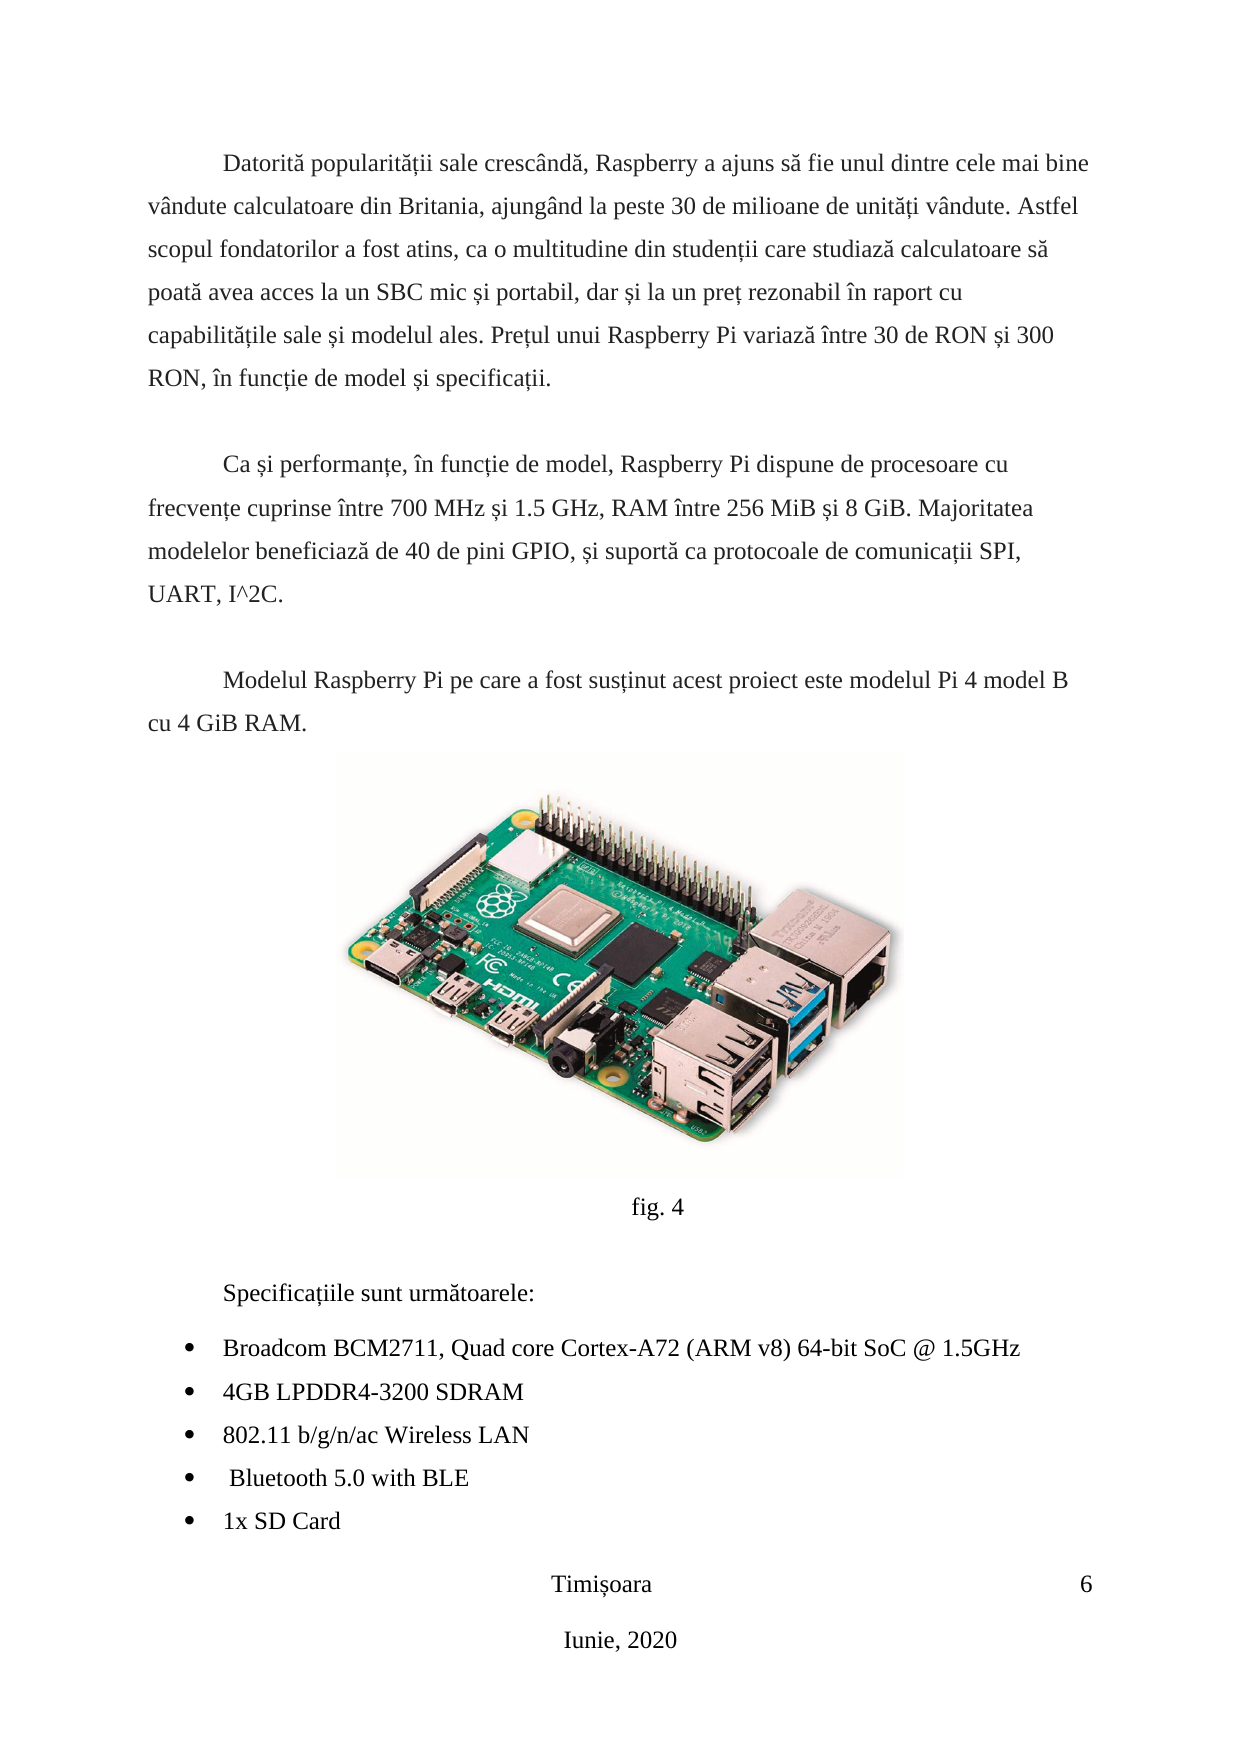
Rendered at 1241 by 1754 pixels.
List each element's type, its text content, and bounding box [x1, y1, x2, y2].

text Ca și performanțe, în funcție de model, Raspberry Pi dispune de procesoare cu frecvențe cuprinse între 700 MHz și 1.5 GHz, RAM între 256 MiB și 8 GiB. Majoritatea modelelor beneficiază de 40 de pini GPIO, și suportă ca protocoale de comunicații SPI, UART, I^2C. [148, 449, 1093, 608]
list Bluetooth 5.0 with BLE [185, 1463, 1093, 1492]
text Modelul Raspberry Pi pe care a fost susținut acest proiect este modelul Pi 4 model B cu 4 GiB RAM. [148, 665, 1093, 737]
text Datorită popularității sale crescândă, Raspberry a ajuns să fie unul dintre cele mai bine vândute calculatoare din Britania, ajungând la peste 30 de milioane de unități vândute. Astfel scopul fondatorilor a fost atins, ca o multitudine din studenții care studiază calculatoare să poată avea acces la un SBC mic și portabil, dar și la un preț rezonabil în raport cu capabilitățile sale și modelul ales. Prețul unui Raspberry Pi variază între 30 de RON și 300 RON, în funcție de model și specificații. [148, 148, 1093, 392]
list 4GB LPDDR4-3200 SDRAM [185, 1377, 1093, 1405]
picture [336, 751, 904, 1178]
list 1x SD Card [185, 1506, 1093, 1535]
list 802.11 b/g/n/ac Wireless LAN [185, 1420, 1093, 1448]
list Broadcom BCM2711, Quad core Cortex-A72 (ARM v8) 64-bit SoC @ 1.5GHz [185, 1333, 1093, 1362]
text Specificațiile sunt următoarele: [148, 1278, 1093, 1307]
text fig. 4 [148, 1192, 1093, 1220]
